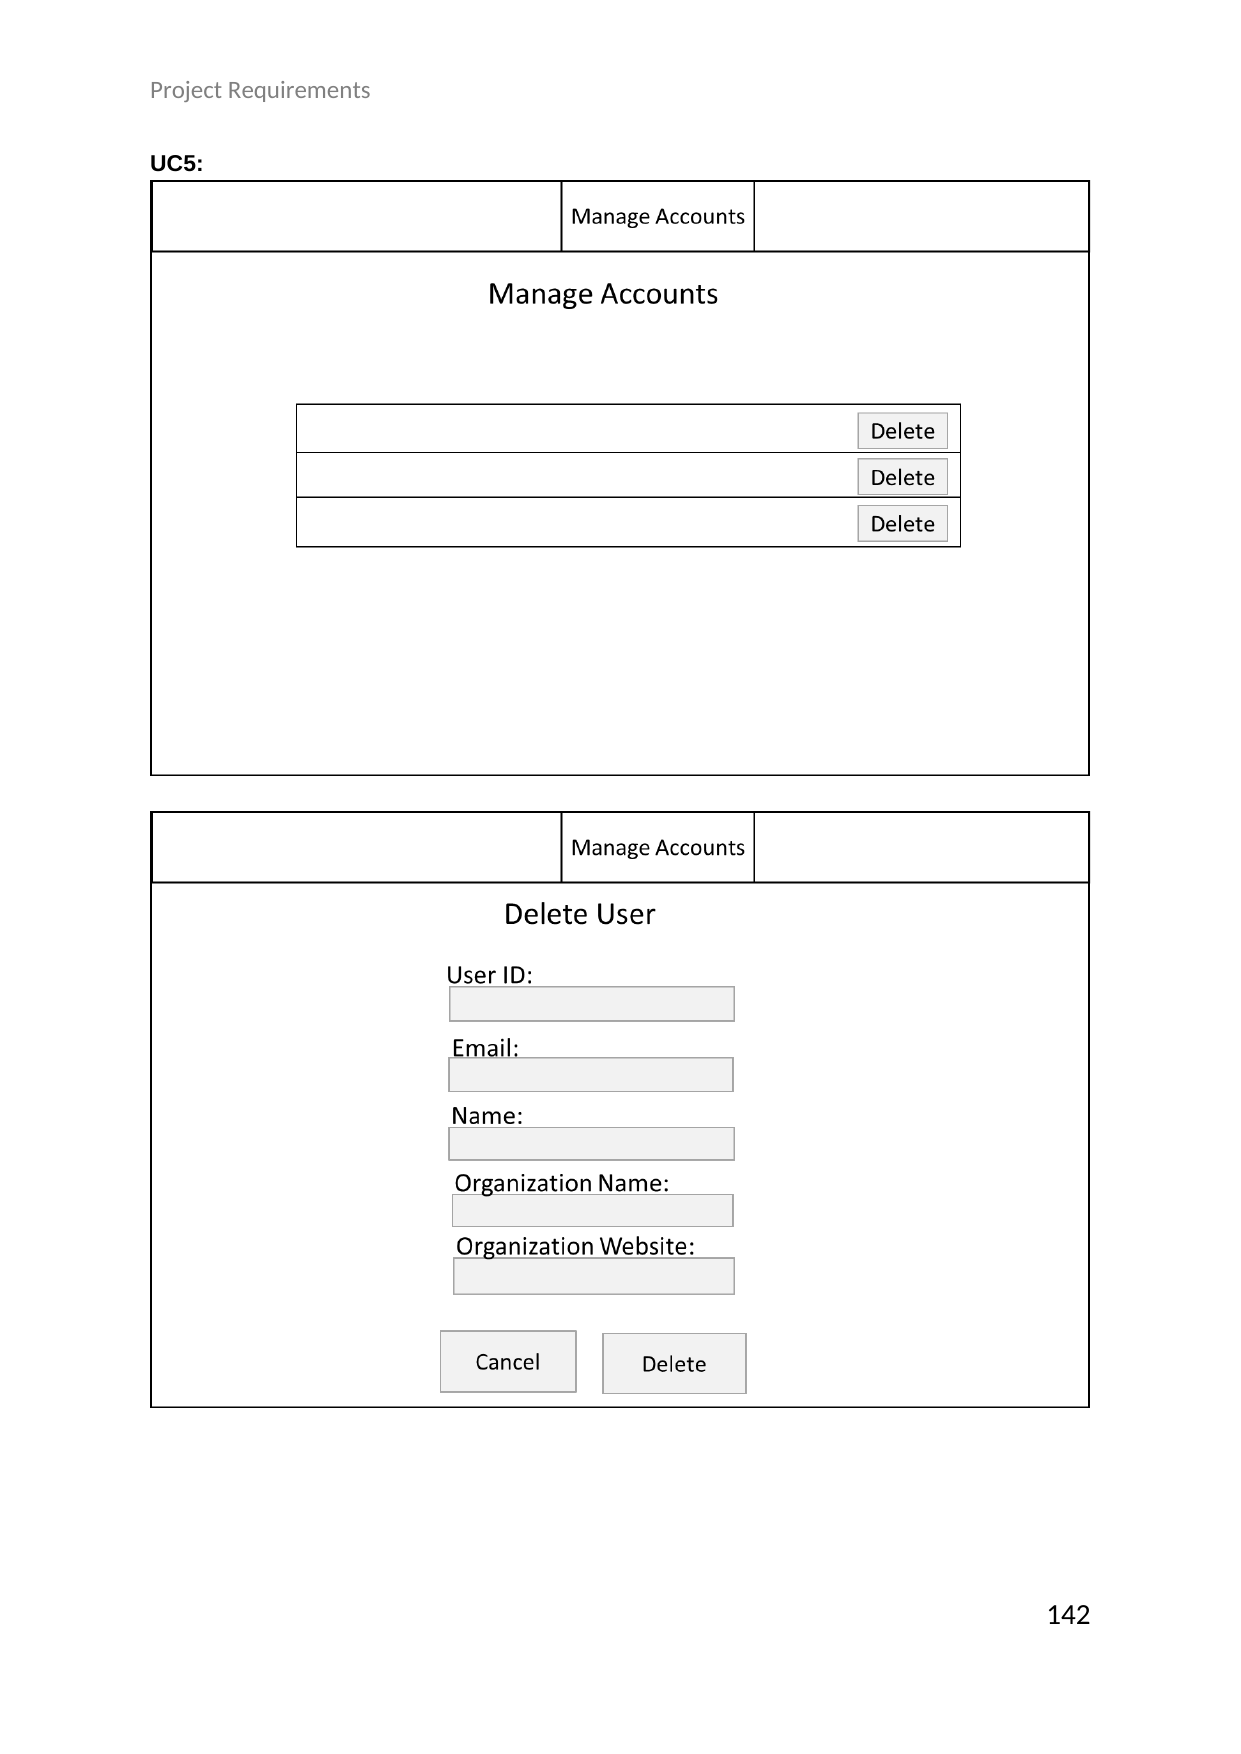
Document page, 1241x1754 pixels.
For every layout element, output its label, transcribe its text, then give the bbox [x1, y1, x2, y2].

picture [150, 180, 1091, 776]
text UC5: [150, 150, 1090, 176]
picture [150, 811, 1091, 1408]
